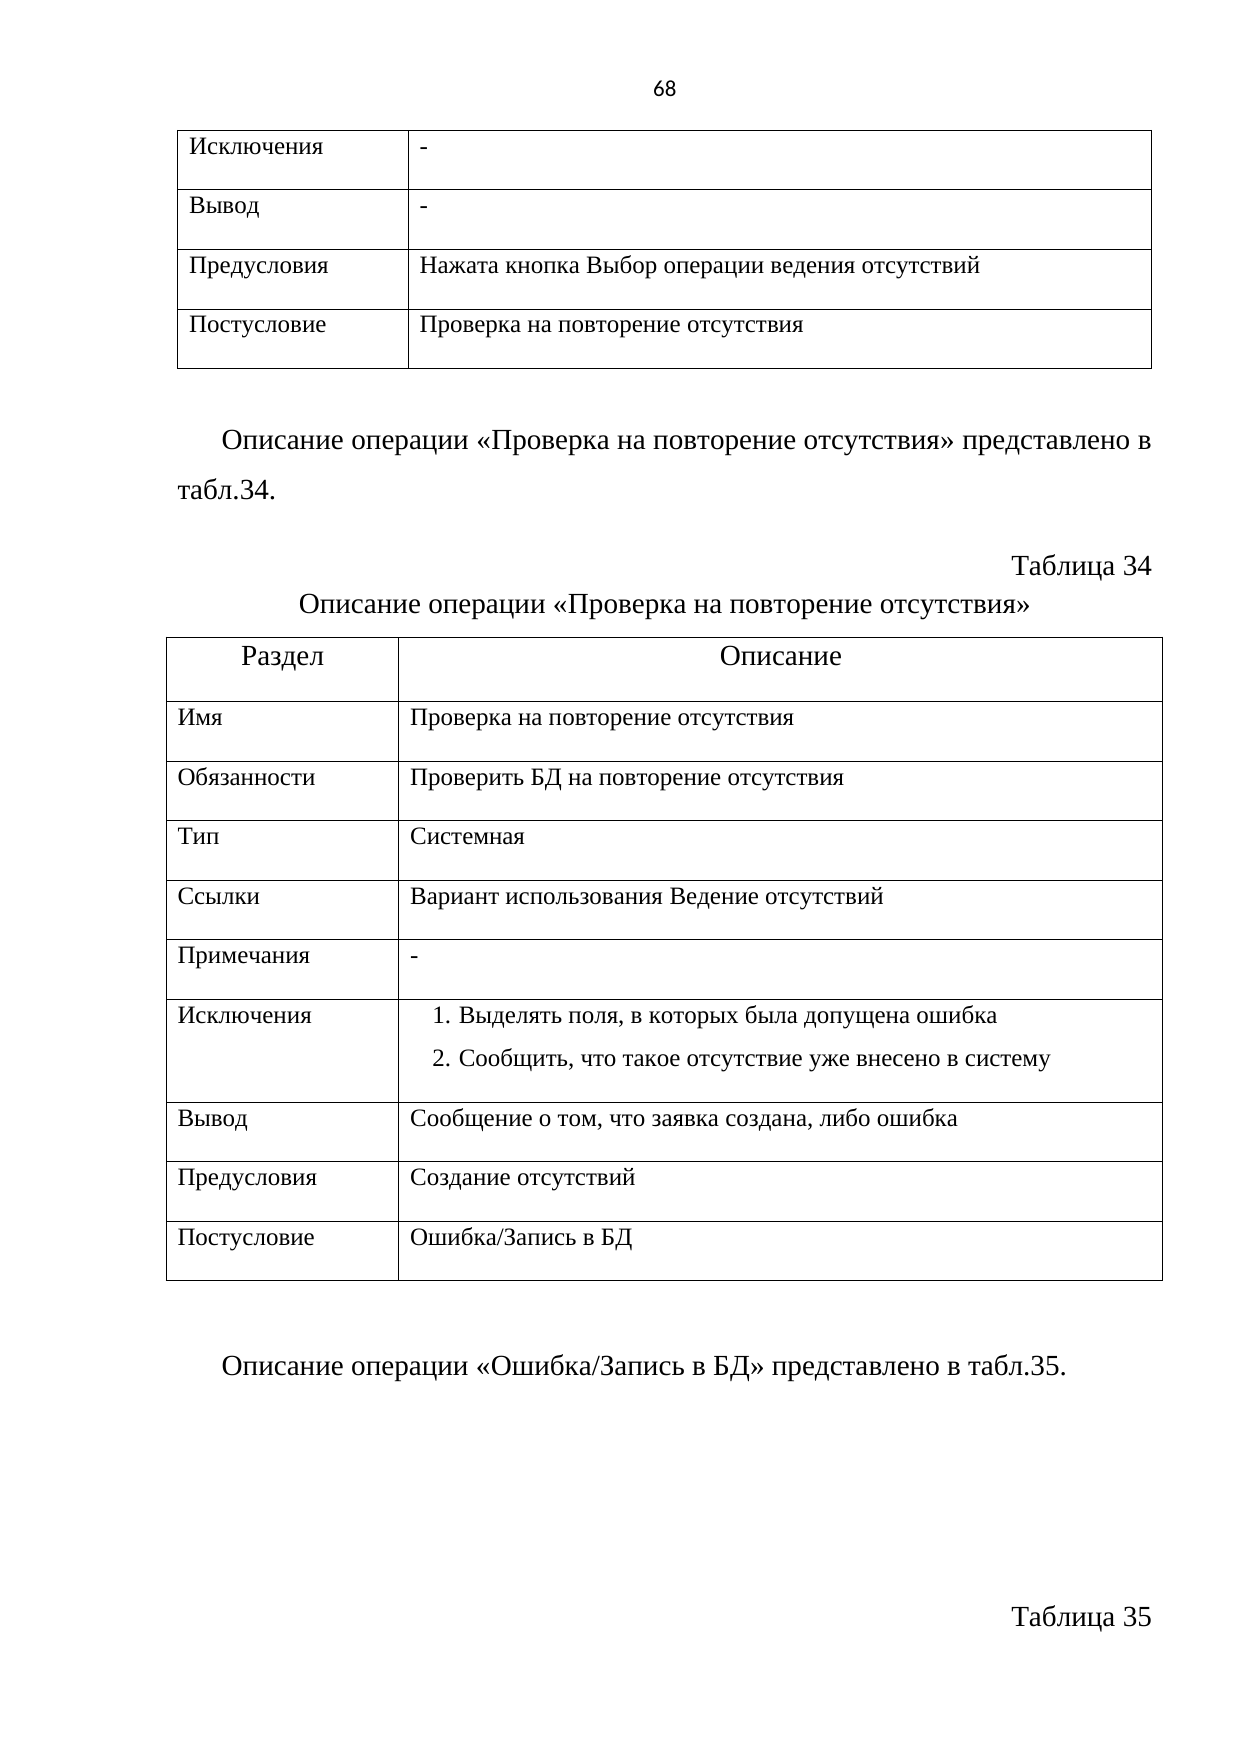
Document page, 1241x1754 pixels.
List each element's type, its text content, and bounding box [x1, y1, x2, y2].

table_cell Имя [167, 702, 398, 761]
table_cell Нажата кнопка Выбор операции ведения отсутствий [409, 250, 1151, 308]
table_cell Сообщение о том, что заявка создана, либо ошибка [399, 1103, 1162, 1161]
table_cell Постусловие [167, 1222, 398, 1280]
table_cell Проверка на повторение отсутствия [399, 702, 1162, 761]
text Описание операции «Проверка на повторение отсутствия» [177, 586, 1152, 620]
table_header Раздел [167, 638, 398, 701]
text Описание операции «Проверка на повторение отсутствия» представлено в табл.34. [177, 422, 1152, 506]
table_header - [409, 131, 1151, 189]
table_cell Ошибка/Запись в БД [399, 1222, 1162, 1280]
table_cell Вывод [167, 1103, 398, 1161]
table_cell Предусловия [167, 1162, 398, 1221]
table_cell Примечания [167, 940, 398, 999]
text Таблица 35 [177, 1599, 1152, 1633]
table_cell Обязанности [167, 762, 398, 820]
table_cell - [409, 190, 1151, 249]
table_header Описание [399, 638, 1162, 701]
table_cell Проверить БД на повторение отсутствия [399, 762, 1162, 820]
table_cell Вывод [178, 190, 408, 249]
table_cell Предусловия [178, 250, 408, 308]
table_header Исключения [178, 131, 408, 189]
table_cell Вариант использования Ведение отсутствий [399, 881, 1162, 939]
table_cell Постусловие [178, 310, 408, 368]
text Таблица 34 [177, 548, 1152, 581]
table_cell Проверка на повторение отсутствия [409, 310, 1151, 368]
table_cell Выделять поля, в которых была допущена ошибка Сообщить, что такое отсутствие уже внесено в систему [399, 1000, 1162, 1102]
table_cell - [399, 940, 1162, 999]
text Описание операции «Ошибка/Запись в БД» представлено в табл.35. [177, 1348, 1152, 1382]
table_cell Создание отсутствий [399, 1162, 1162, 1221]
table_cell Тип [167, 821, 398, 880]
table_cell Исключения [167, 1000, 398, 1102]
table_cell Ссылки [167, 881, 398, 939]
table_cell Системная [399, 821, 1162, 880]
